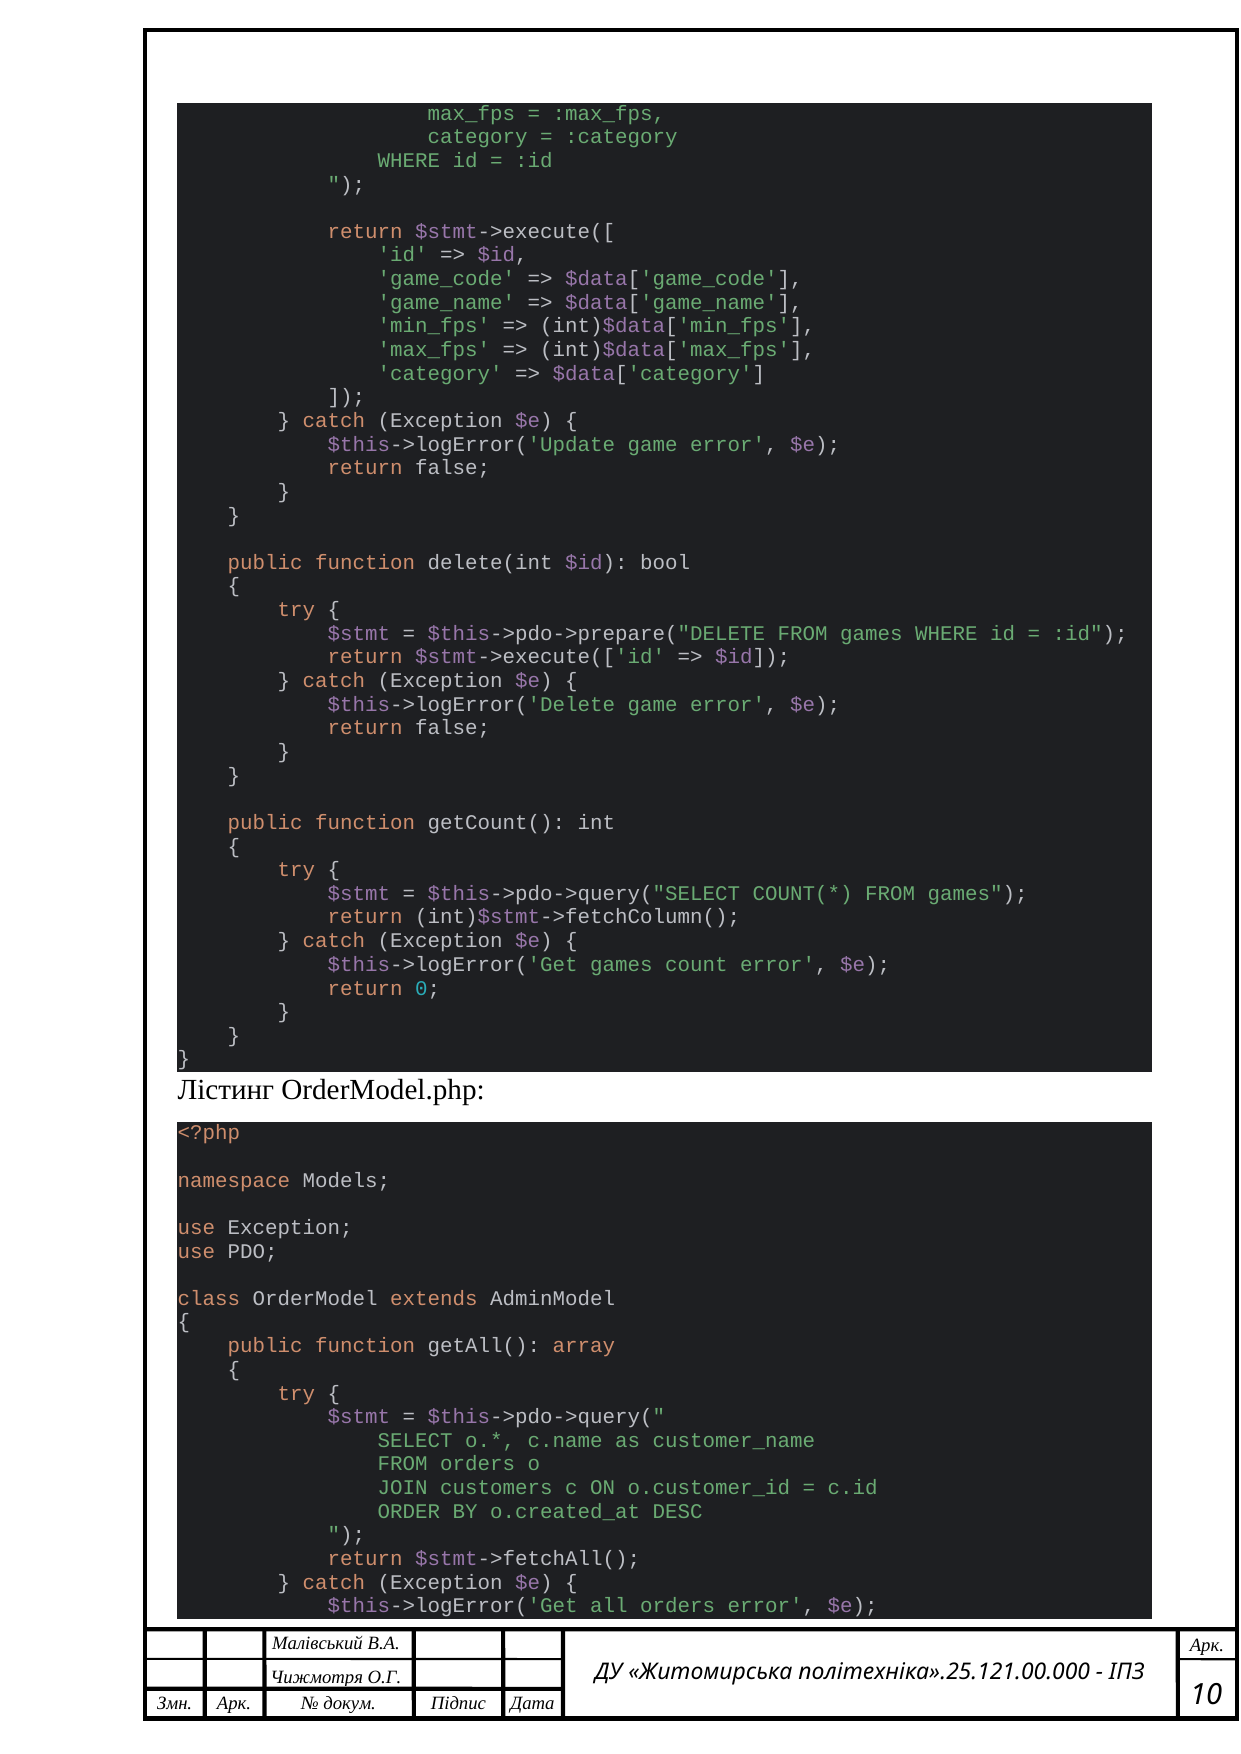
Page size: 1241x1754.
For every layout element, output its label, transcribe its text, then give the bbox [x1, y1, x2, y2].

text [177, 1122, 1152, 1619]
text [177, 103, 1152, 1072]
text Лістинг OrderModel.php: [177, 1072, 1152, 1106]
